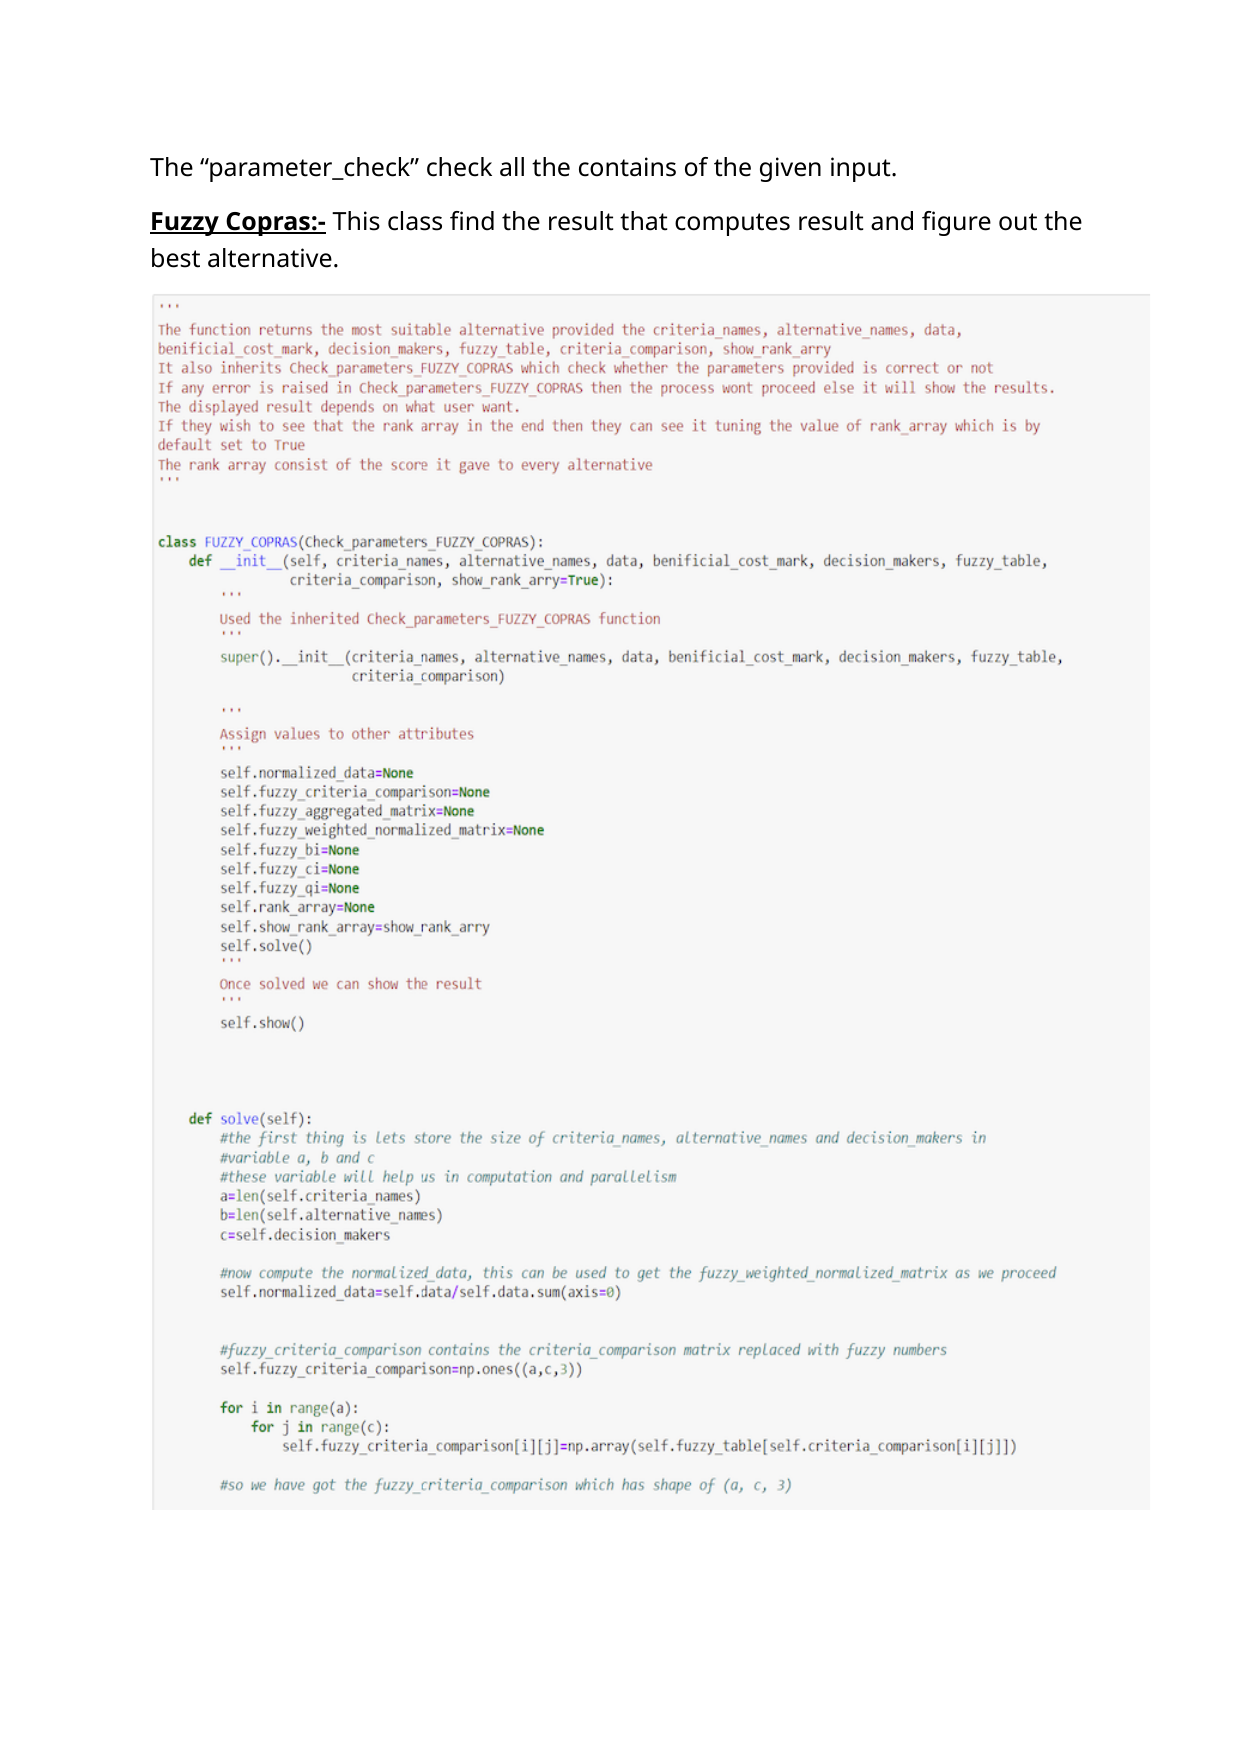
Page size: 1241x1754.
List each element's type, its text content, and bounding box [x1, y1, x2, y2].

picture [150, 293, 1150, 1510]
text Fuzzy Copras:- This class find the result that computes result and figure out the best alternative. [150, 203, 1090, 274]
text The “parameter_check” check all the contains of the given input. [150, 150, 1090, 184]
